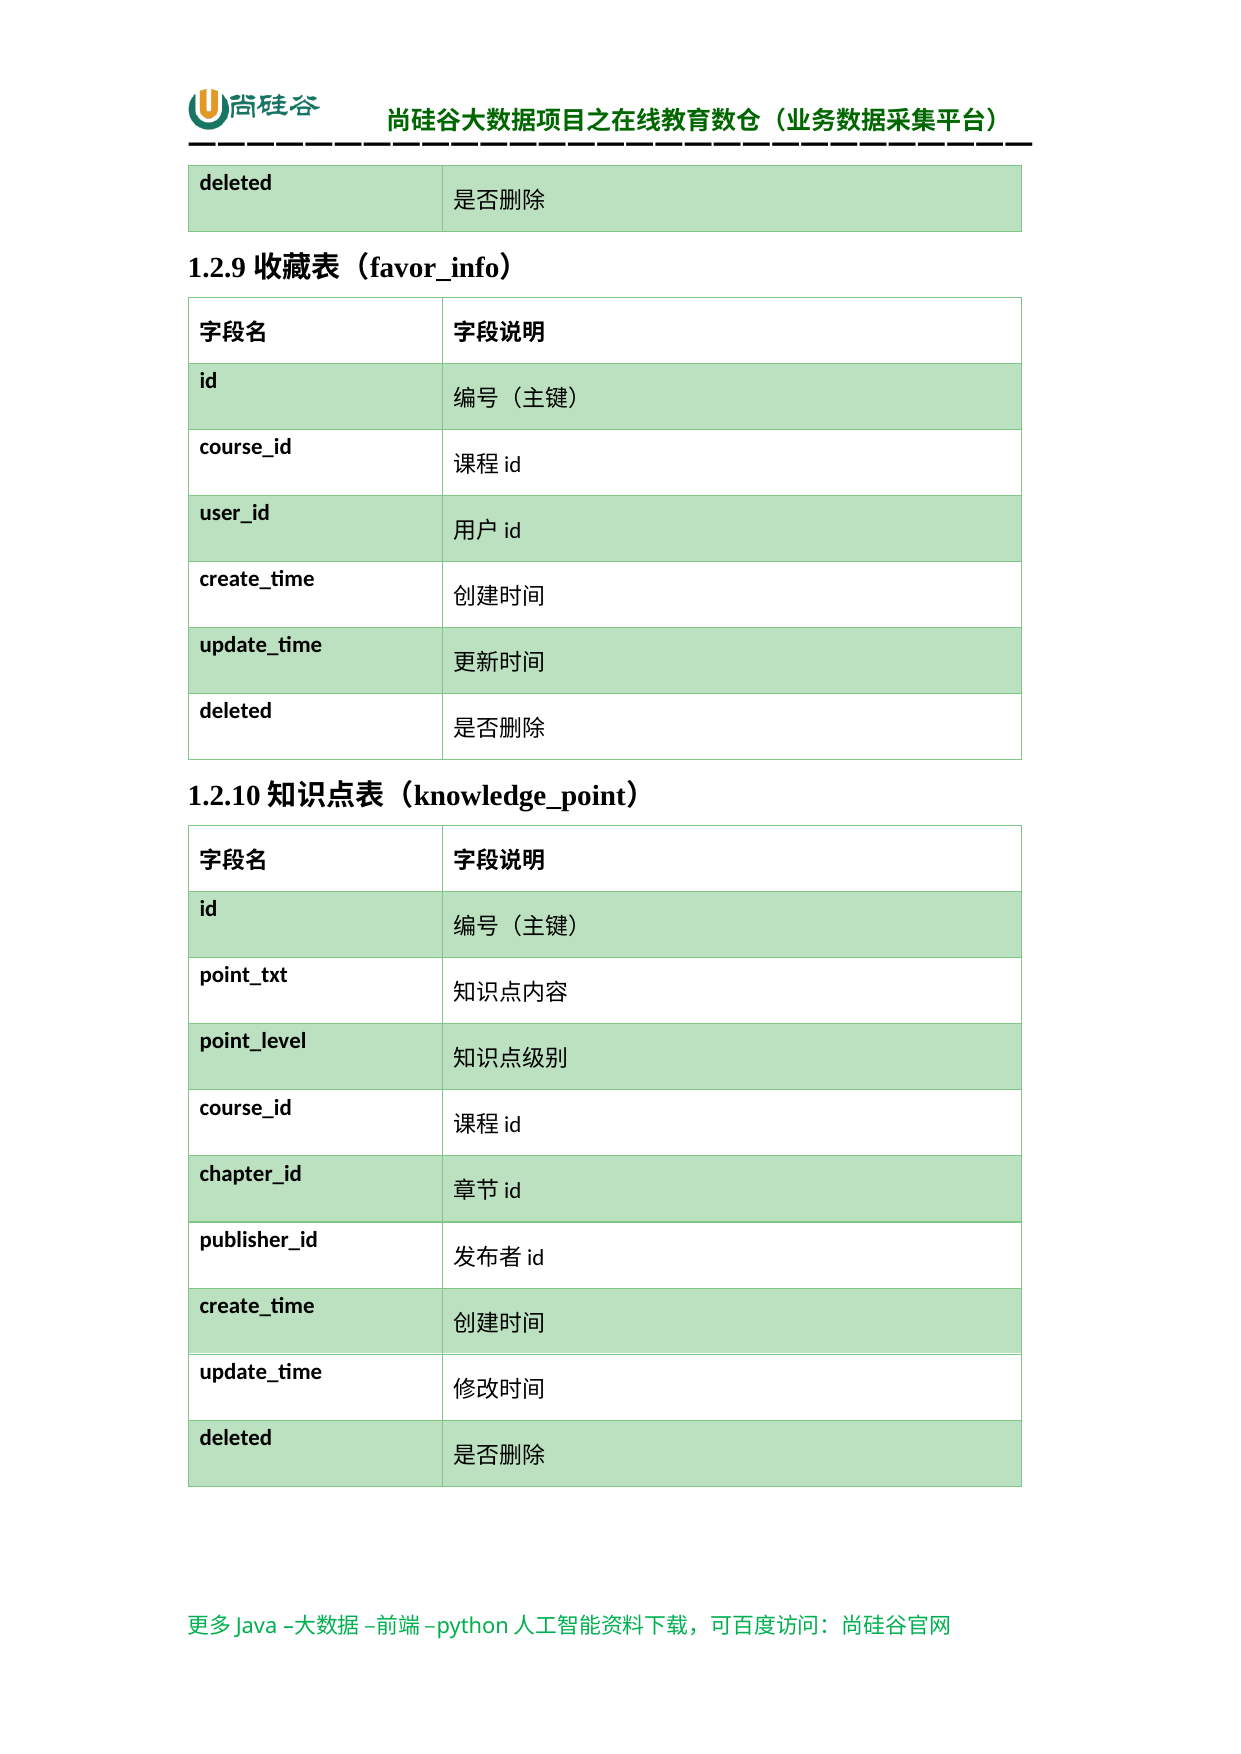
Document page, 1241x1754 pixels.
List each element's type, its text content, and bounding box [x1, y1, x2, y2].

table_cell point_level [189, 1024, 442, 1089]
table_cell 课程id [443, 430, 1021, 495]
table_cell 课程id [443, 1090, 1021, 1155]
table_cell publisher_id [189, 1223, 442, 1287]
text 1.2.10 知识点表（knowledge_point） [187, 760, 1053, 825]
table_cell course_id [189, 430, 442, 495]
table_cell id [189, 892, 442, 957]
table_cell create_time [189, 1289, 442, 1353]
table_cell deleted [189, 166, 442, 231]
table_cell 创建时间 [443, 1289, 1021, 1353]
table_cell course_id [189, 1090, 442, 1155]
table_cell 章节id [443, 1156, 1021, 1221]
table_header 字段名 [189, 298, 442, 363]
table_cell 是否删除 [443, 1421, 1021, 1486]
table_cell 修改时间 [443, 1355, 1021, 1419]
text 1.2.9 收藏表（favor_info） [187, 232, 1053, 297]
table_header 字段说明 [443, 826, 1021, 891]
table_cell chapter_id [189, 1156, 442, 1221]
table_header 字段名 [189, 826, 442, 891]
picture [187, 88, 320, 130]
table_cell update_time [189, 1355, 442, 1419]
table_cell point_txt [189, 958, 442, 1023]
table_cell 更新时间 [443, 628, 1021, 693]
table_cell 是否删除 [443, 694, 1021, 759]
table_header 字段说明 [443, 298, 1021, 363]
table_cell 发布者id [443, 1223, 1021, 1287]
table_cell deleted [189, 694, 442, 759]
table_cell 编号（主键） [443, 364, 1021, 429]
table_cell 知识点内容 [443, 958, 1021, 1023]
table_cell create_time [189, 562, 442, 627]
table_cell 编号（主键） [443, 892, 1021, 957]
table_cell id [189, 364, 442, 429]
table_cell 用户id [443, 496, 1021, 561]
table_cell 创建时间 [443, 562, 1021, 627]
table_cell 知识点级别 [443, 1024, 1021, 1089]
table_cell deleted [189, 1421, 442, 1486]
table_cell user_id [189, 496, 442, 561]
table_cell update_time [189, 628, 442, 693]
table_cell 是否删除 [443, 166, 1021, 231]
